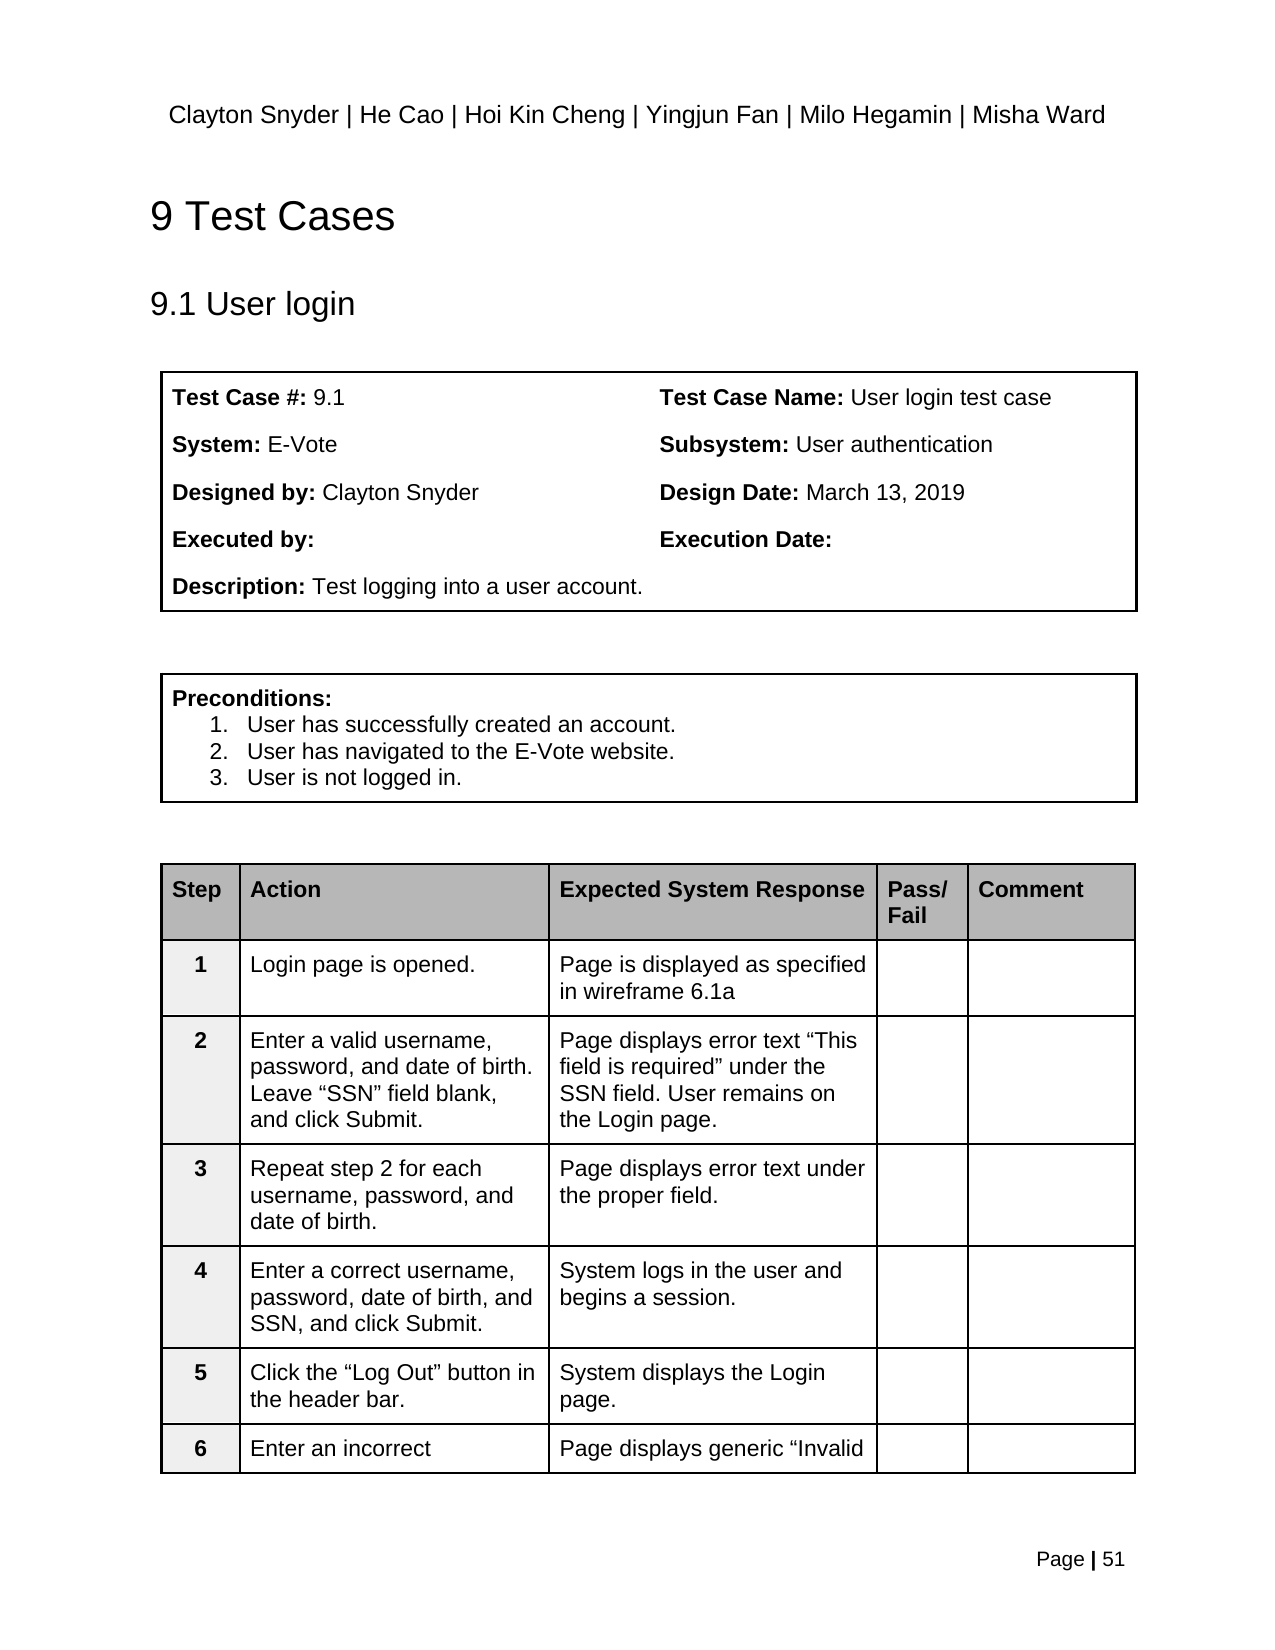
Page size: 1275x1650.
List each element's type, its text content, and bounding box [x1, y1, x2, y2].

table_cell [969, 941, 1134, 1014]
table_cell Enter a valid username, password, and date of birth. Leave “SSN” field blank, and click Submit. [241, 1017, 548, 1143]
table_cell [969, 1349, 1134, 1422]
table_cell 6 [163, 1425, 239, 1472]
table_header Expected System Response [550, 865, 876, 939]
table_cell System logs in the user and begins a session. [550, 1247, 876, 1347]
table_cell System displays the Login page. [550, 1349, 876, 1422]
table_cell System: E-Vote [163, 420, 649, 468]
table_cell [878, 1349, 967, 1422]
table_cell Enter a correct username, password, date of birth, and SSN, and click Submit. [241, 1247, 548, 1347]
table_header Pass/ Fail [878, 865, 967, 939]
table_cell Login page is opened. [241, 941, 548, 1014]
table_cell Page is displayed as specified in wireframe 6.1a [550, 941, 876, 1014]
table_cell 1 [163, 941, 239, 1014]
table_cell Execution Date: [649, 516, 1135, 563]
table_header Step [163, 865, 239, 939]
table_cell [878, 1247, 967, 1347]
table_cell Repeat step 2 for each username, password, and date of birth. [241, 1145, 548, 1245]
table_cell Page displays error text under the proper field. [550, 1145, 876, 1245]
table_header Action [241, 865, 548, 939]
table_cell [550, 1425, 876, 1472]
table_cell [241, 1425, 548, 1472]
table_cell [969, 1425, 1134, 1472]
table_cell Designed by: Clayton Snyder [163, 468, 649, 516]
table_cell [878, 1425, 967, 1472]
table_cell 3 [163, 1145, 239, 1245]
subtitle 9 Test Cases [150, 192, 1125, 239]
table_cell Description: Test logging into a user account. [163, 563, 1135, 610]
table_cell 5 [163, 1349, 239, 1422]
table_cell 4 [163, 1247, 239, 1347]
table_cell 2 [163, 1017, 239, 1143]
table_cell [969, 1247, 1134, 1347]
table_cell [878, 941, 967, 1014]
table_cell [969, 1145, 1134, 1245]
table_cell [878, 1145, 967, 1245]
table_cell Page displays error text “This field is required” under the SSN field. User remains on the Login page. [550, 1017, 876, 1143]
table_header Test Case #: 9.1 [163, 373, 649, 420]
subtitle 9.1 User login [150, 284, 1125, 323]
table_cell [969, 1017, 1134, 1143]
table_cell Design Date: March 13, 2019 [649, 468, 1135, 516]
table_header Test Case Name: User login test case [649, 373, 1135, 420]
table_cell Click the “Log Out” button in the header bar. [241, 1349, 548, 1422]
table_header Comment [969, 865, 1134, 939]
table_cell Executed by: [163, 516, 649, 563]
table_cell [878, 1017, 967, 1143]
table_cell Subsystem: User authentication [649, 420, 1135, 468]
table_header Preconditions: User has successfully created an account. User has navigated to the E-Vote website. User is not logged in. [163, 675, 1135, 801]
